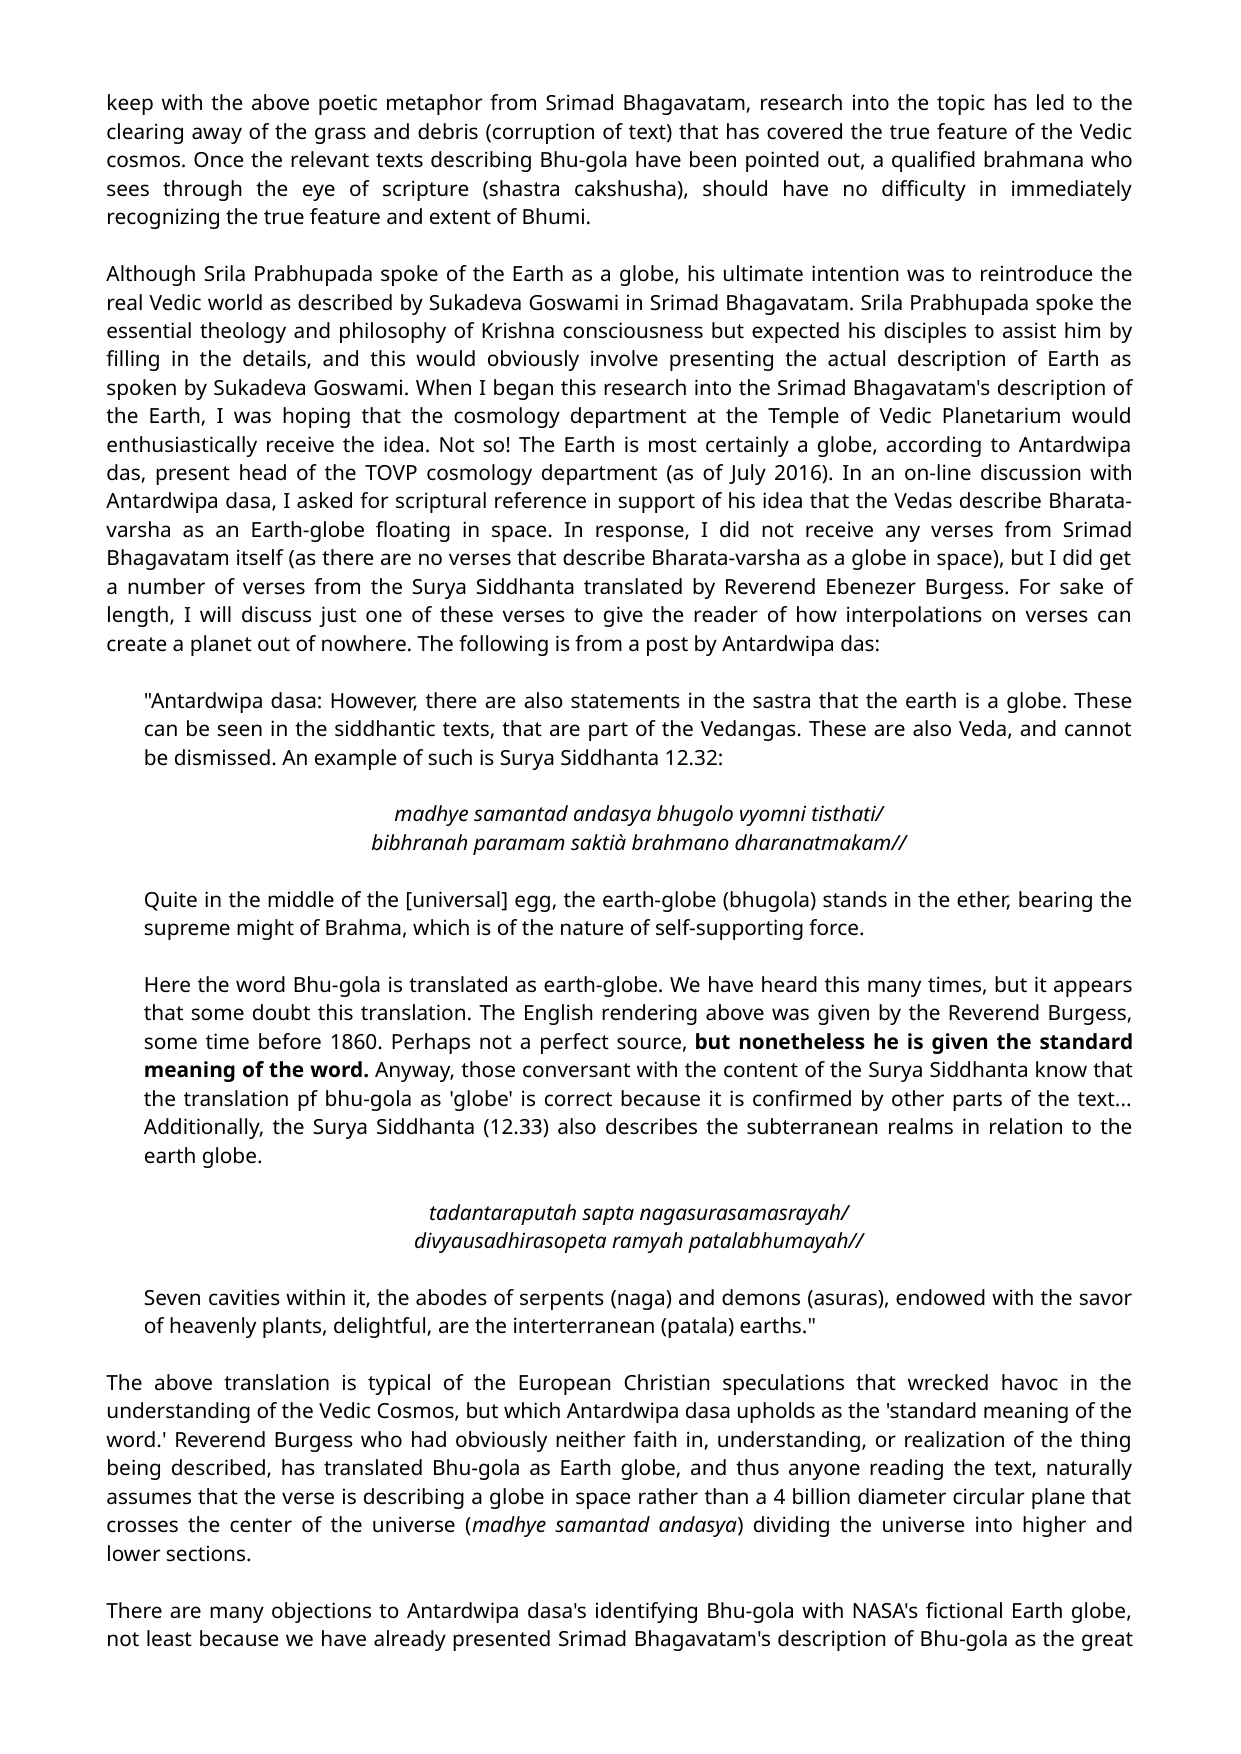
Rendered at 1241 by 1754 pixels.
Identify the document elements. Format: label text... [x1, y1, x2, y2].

text Seven cavities within it, the abodes of serpents (naga) and demons (asuras), endowed with the savor of heavenly plants, delightful, are the interterranean (patala) earths." [144, 1283, 1134, 1340]
text "Antardwipa dasa: However, there are also statements in the sastra that the earth is a globe. These can be seen in the siddhantic texts, that are part of the Vedangas. These are also Veda, and cannot be dismissed. An example of such is Surya Siddhanta 12.32: [144, 686, 1134, 771]
text Although Srila Prabhupada spoke of the Earth as a globe, his ultimate intention was to reintroduce the real Vedic world as described by Sukadeva Goswami in Srimad Bhagavatam. Srila Prabhupada spoke the essential theology and philosophy of Krishna consciousness but expected his disciples to assist him by filling in the details, and this would obviously involve presenting the actual description of Earth as spoken by Sukadeva Goswami. When I began this research into the Srimad Bhagavatam's description of the Earth, I was hoping that the cosmology department at the Temple of Vedic Planetarium would enthusiastically receive the idea. Not so! The Earth is most certainly a globe, according to Antardwipa das, present head of the TOVP cosmology department (as of July 2016). In an on-line discussion with Antardwipa dasa, I asked for scriptural reference in support of his idea that the Vedas describe Bharata-varsha as an Earth-globe floating in space. In response, I did not receive any verses from Srimad Bhagavatam itself (as there are no verses that describe Bharata-varsha as a globe in space), but I did get a number of verses from the Surya Siddhanta translated by Reverend Ebenezer Burgess. For sake of length, I will discuss just one of these verses to give the reader of how interpolations on verses can create a planet out of nowhere. The following is from a post by Antardwipa das: [106, 259, 1134, 657]
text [106, 1596, 1134, 1653]
text madhye samantad andasya bhugolo vyomni tisthati/ bibhranah paramam saktià brahmano dharanatmakam// [144, 799, 1134, 856]
text The above translation is typical of the European Christian speculations that wrecked havoc in the understanding of the Vedic Cosmos, but which Antardwipa dasa upholds as the 'standard meaning of the word.' Reverend Burgess who had obviously neither faith in, understanding, or realization of the thing being described, has translated Bhu-gola as Earth globe, and thus anyone reading the text, naturally assumes that the verse is describing a globe in space rather than a 4 billion diameter circular plane that crosses the center of the universe (madhye samantad andasya) dividing the universe into higher and lower sections. [106, 1368, 1134, 1567]
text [106, 88, 1134, 231]
text Here the word Bhu-gola is translated as earth-globe. We have heard this many times, but it appears that some doubt this translation. The English rendering above was given by the Reverend Burgess, some time before 1860. Perhaps not a perfect source, but nonetheless he is given the standard meaning of the word. Anyway, those conversant with the content of the Surya Siddhanta know that the translation pf bhu-gola as 'globe' is correct because it is confirmed by other parts of the text... Additionally, the Surya Siddhanta (12.33) also describes the subterranean realms in relation to the earth globe. [144, 970, 1134, 1169]
text Quite in the middle of the [universal] egg, the earth-globe (bhugola) stands in the ether, bearing the supreme might of Brahma, which is of the nature of self-supporting force. [144, 885, 1134, 942]
text tadantaraputah sapta nagasurasamasrayah/ divyausadhirasopeta ramyah patalabhumayah// [144, 1198, 1134, 1254]
